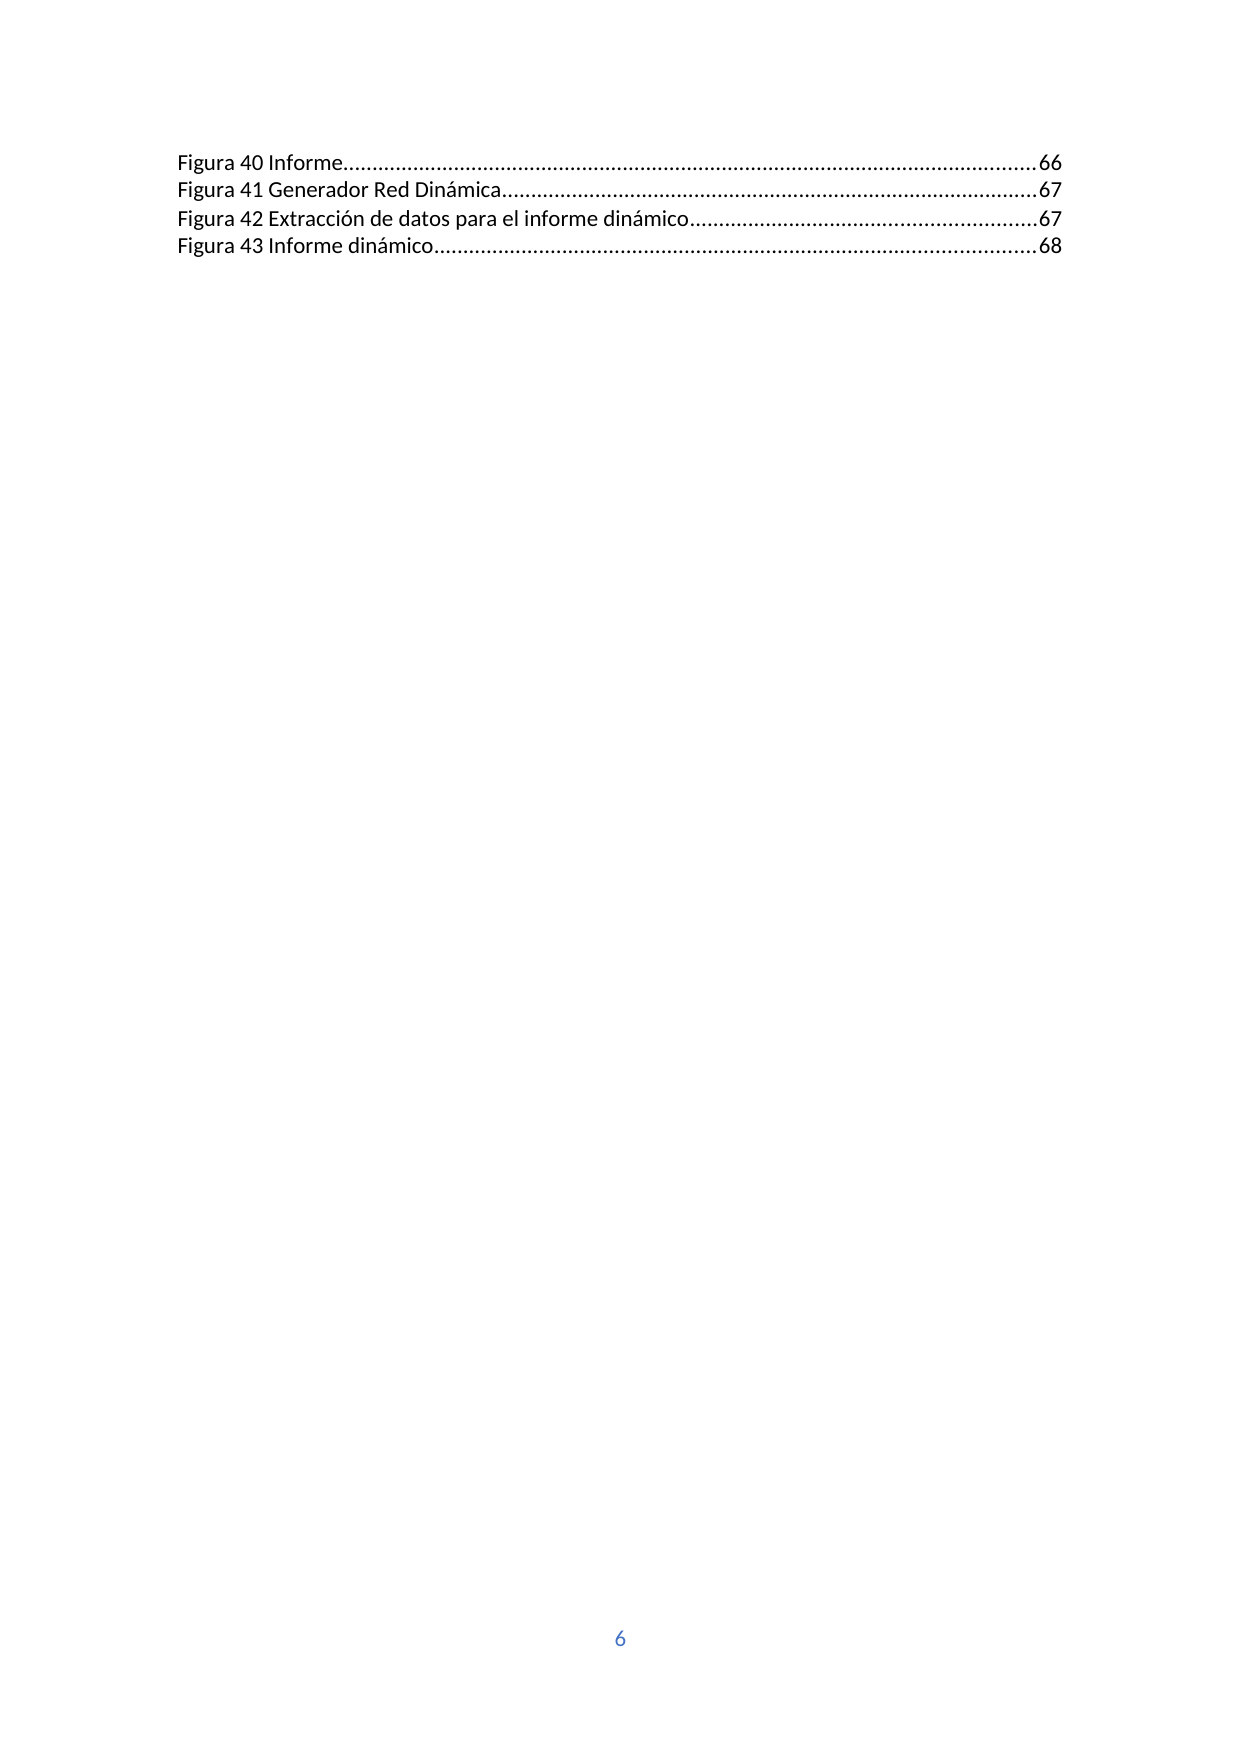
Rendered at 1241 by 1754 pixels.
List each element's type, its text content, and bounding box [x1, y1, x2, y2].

text Figura 42 Extracción de datos para el informe dinámico 67 [177, 204, 1063, 232]
text Figura 41 Generador Red Dinámica 67 [177, 176, 1063, 204]
text Figura 43 Informe dinámico 68 [177, 232, 1063, 260]
text Figura 40 Informe 66 [177, 148, 1063, 176]
